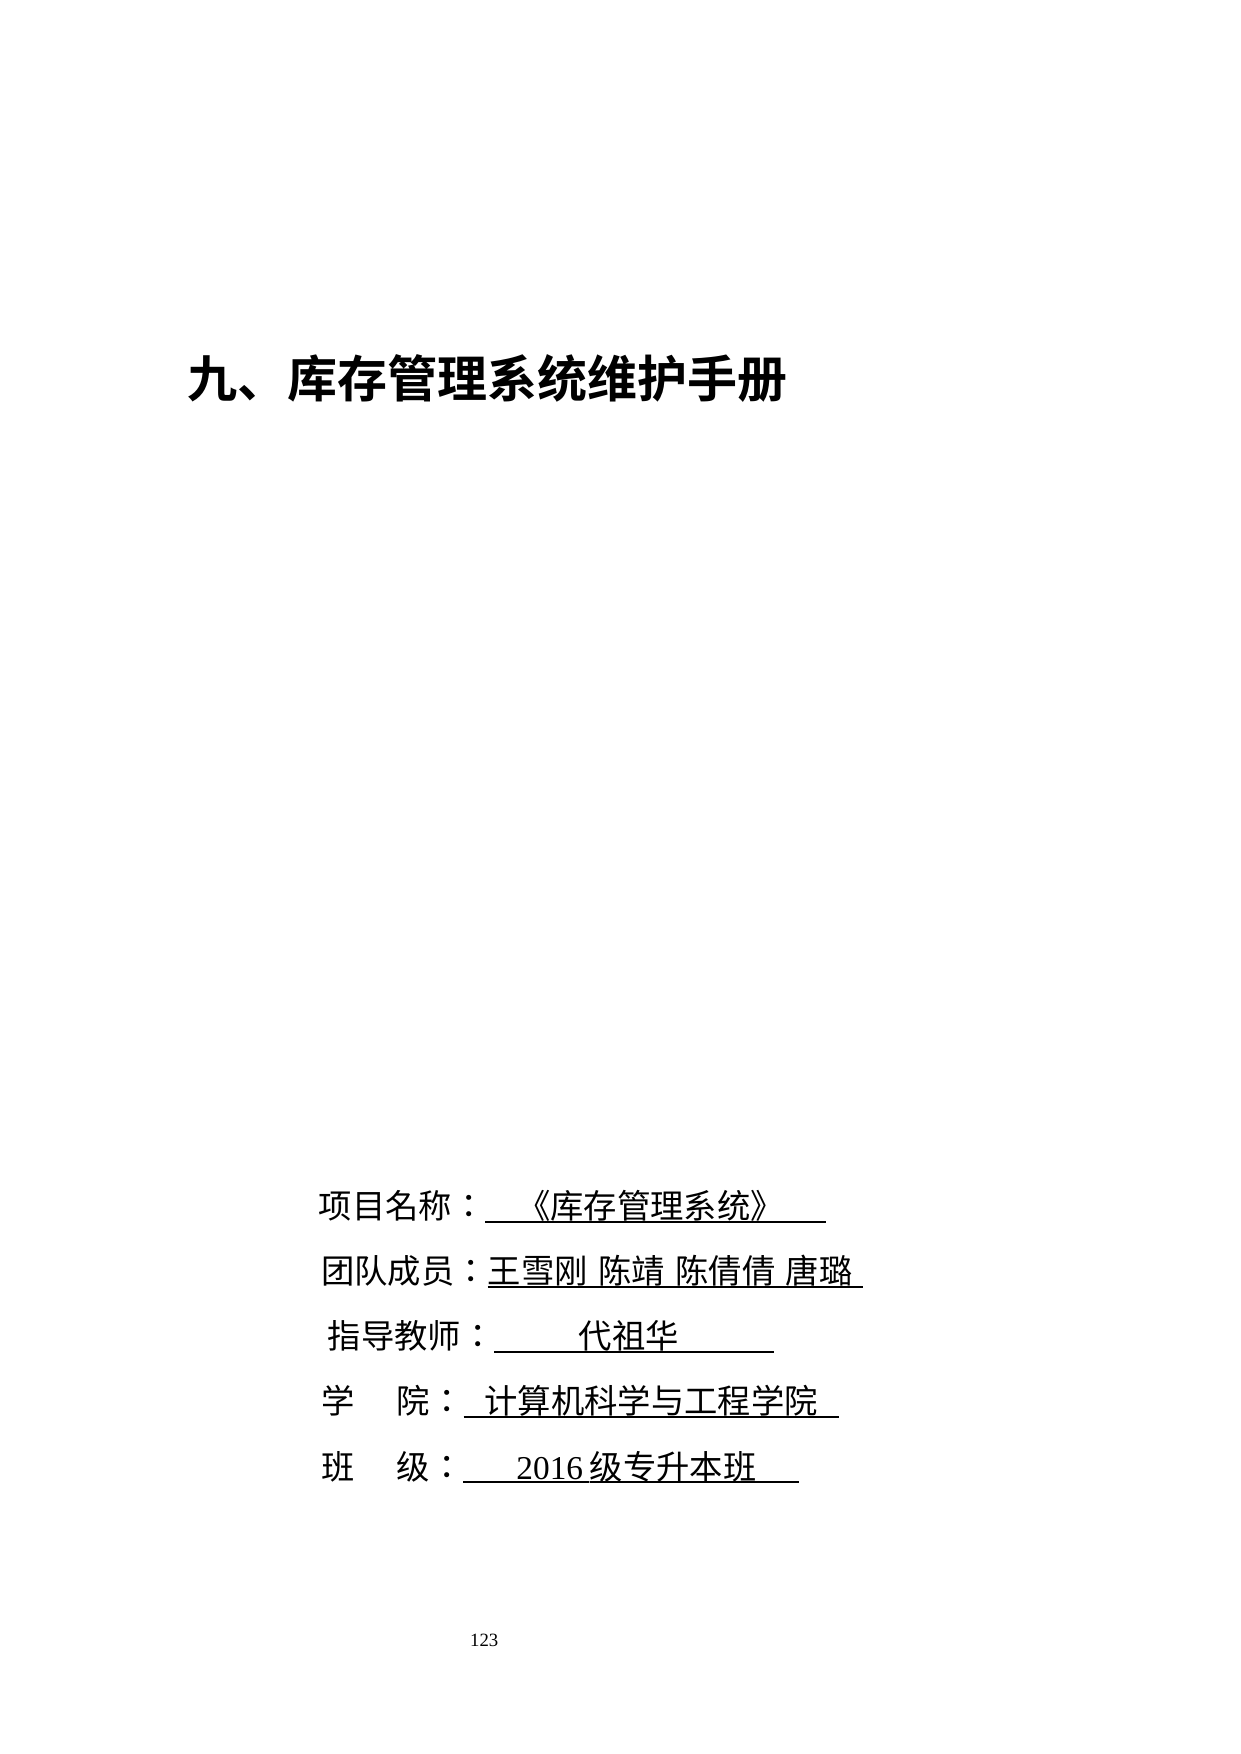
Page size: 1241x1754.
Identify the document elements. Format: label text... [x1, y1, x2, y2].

text 班 级： 2016级专升本班 [187, 1435, 1053, 1500]
text 学 院： 计算机科学与工程学院 [187, 1370, 1053, 1435]
text 项目名称： 《库存管理系统》 [187, 1175, 1053, 1240]
text 团队成员：王雪刚 陈靖 陈倩倩 唐璐 [187, 1240, 1053, 1305]
subtitle 九、库存管理系统维护手册 [187, 327, 1053, 425]
text 指导教师： 代祖华 [187, 1305, 1053, 1370]
